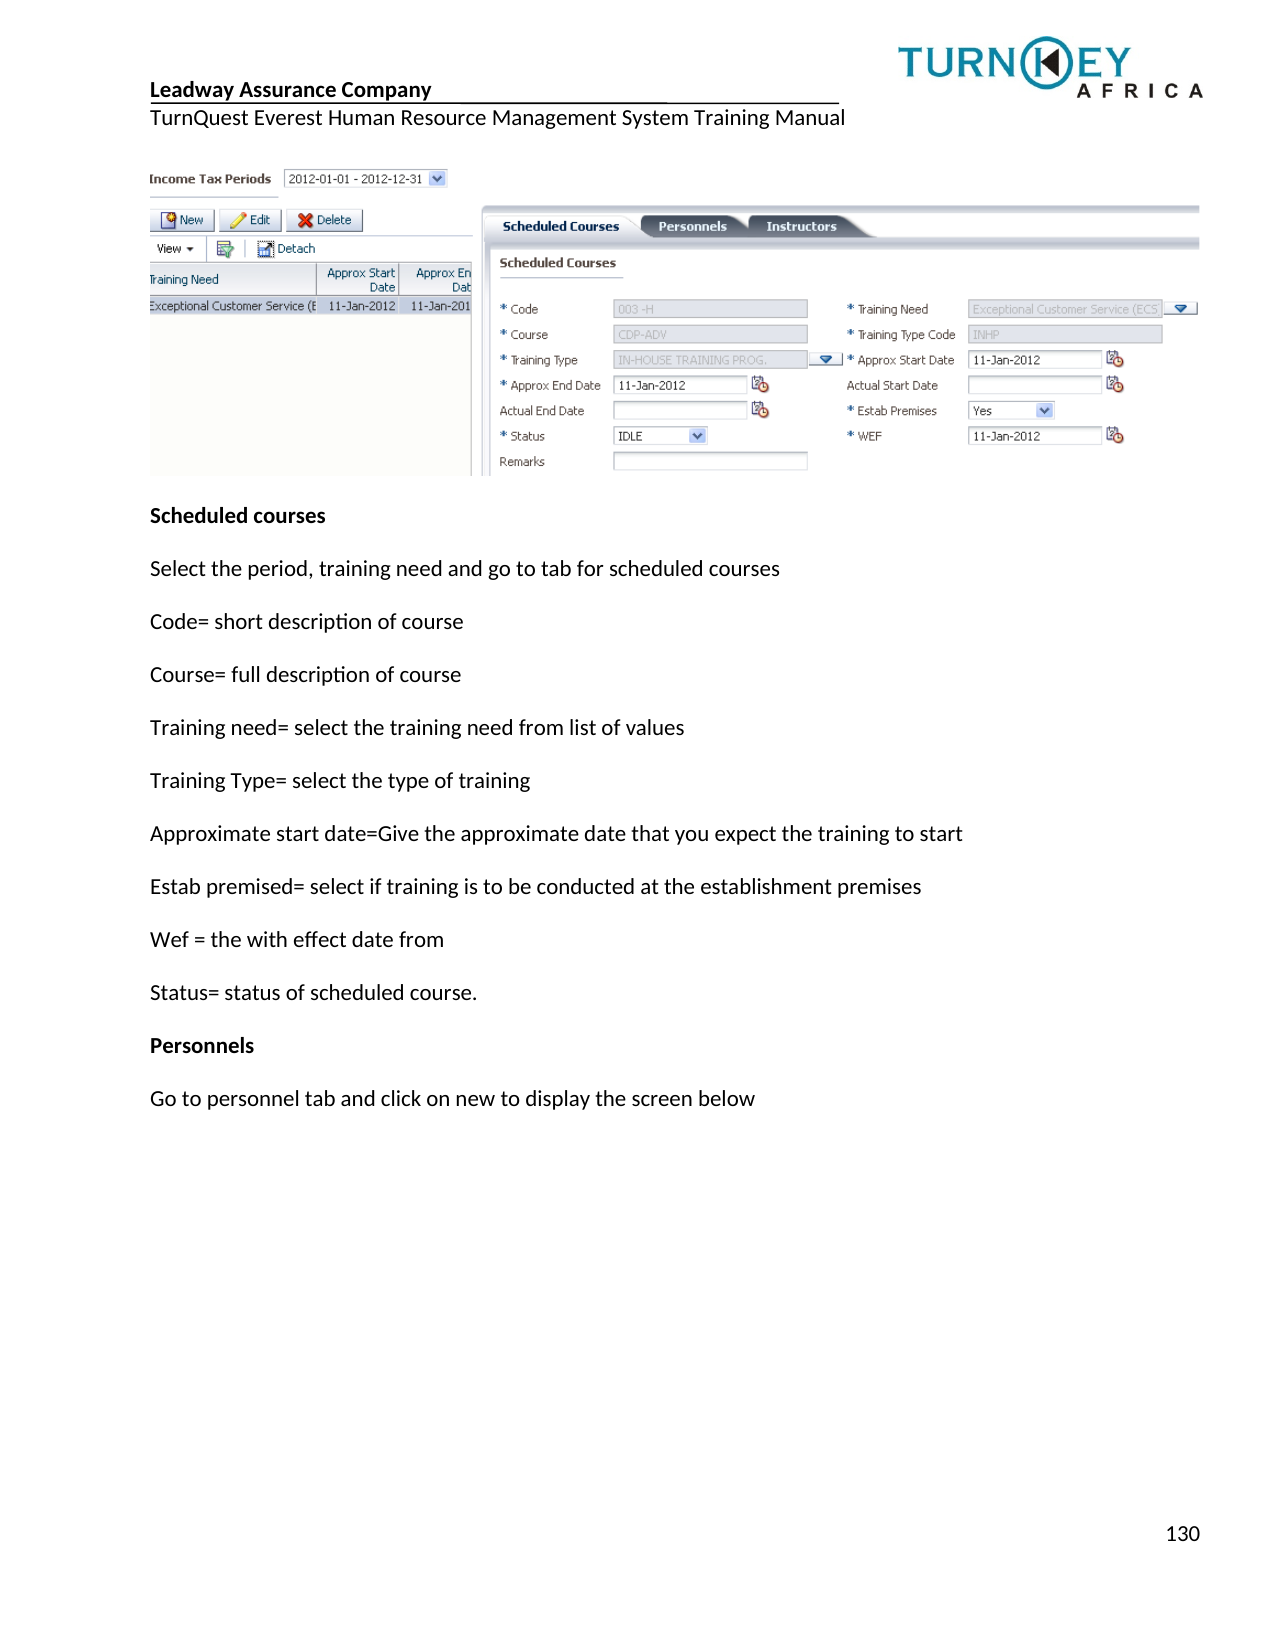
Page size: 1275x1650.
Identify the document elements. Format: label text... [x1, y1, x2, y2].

text Course= full description of course [150, 660, 1200, 688]
text Scheduled courses [150, 501, 1200, 529]
text Select the period, training need and go to tab for scheduled courses [150, 554, 1200, 582]
text Approximate start date=Give the approximate date that you expect the training to start [150, 819, 1200, 847]
text Status= status of scheduled course. [150, 978, 1200, 1006]
text Training Type= select the type of training [150, 766, 1200, 794]
text Personnels [150, 1031, 1200, 1059]
text Training need= select the training need from list of values [150, 713, 1200, 741]
text Code= short description of course [150, 607, 1200, 635]
picture [898, 36, 1203, 98]
text Go to personnel tab and click on new to display the screen below [150, 1084, 1200, 1112]
text Wef = the with effect date from [150, 925, 1200, 953]
text Estab premised= select if training is to be conducted at the establishment premises [150, 872, 1200, 900]
picture [150, 159, 1200, 476]
